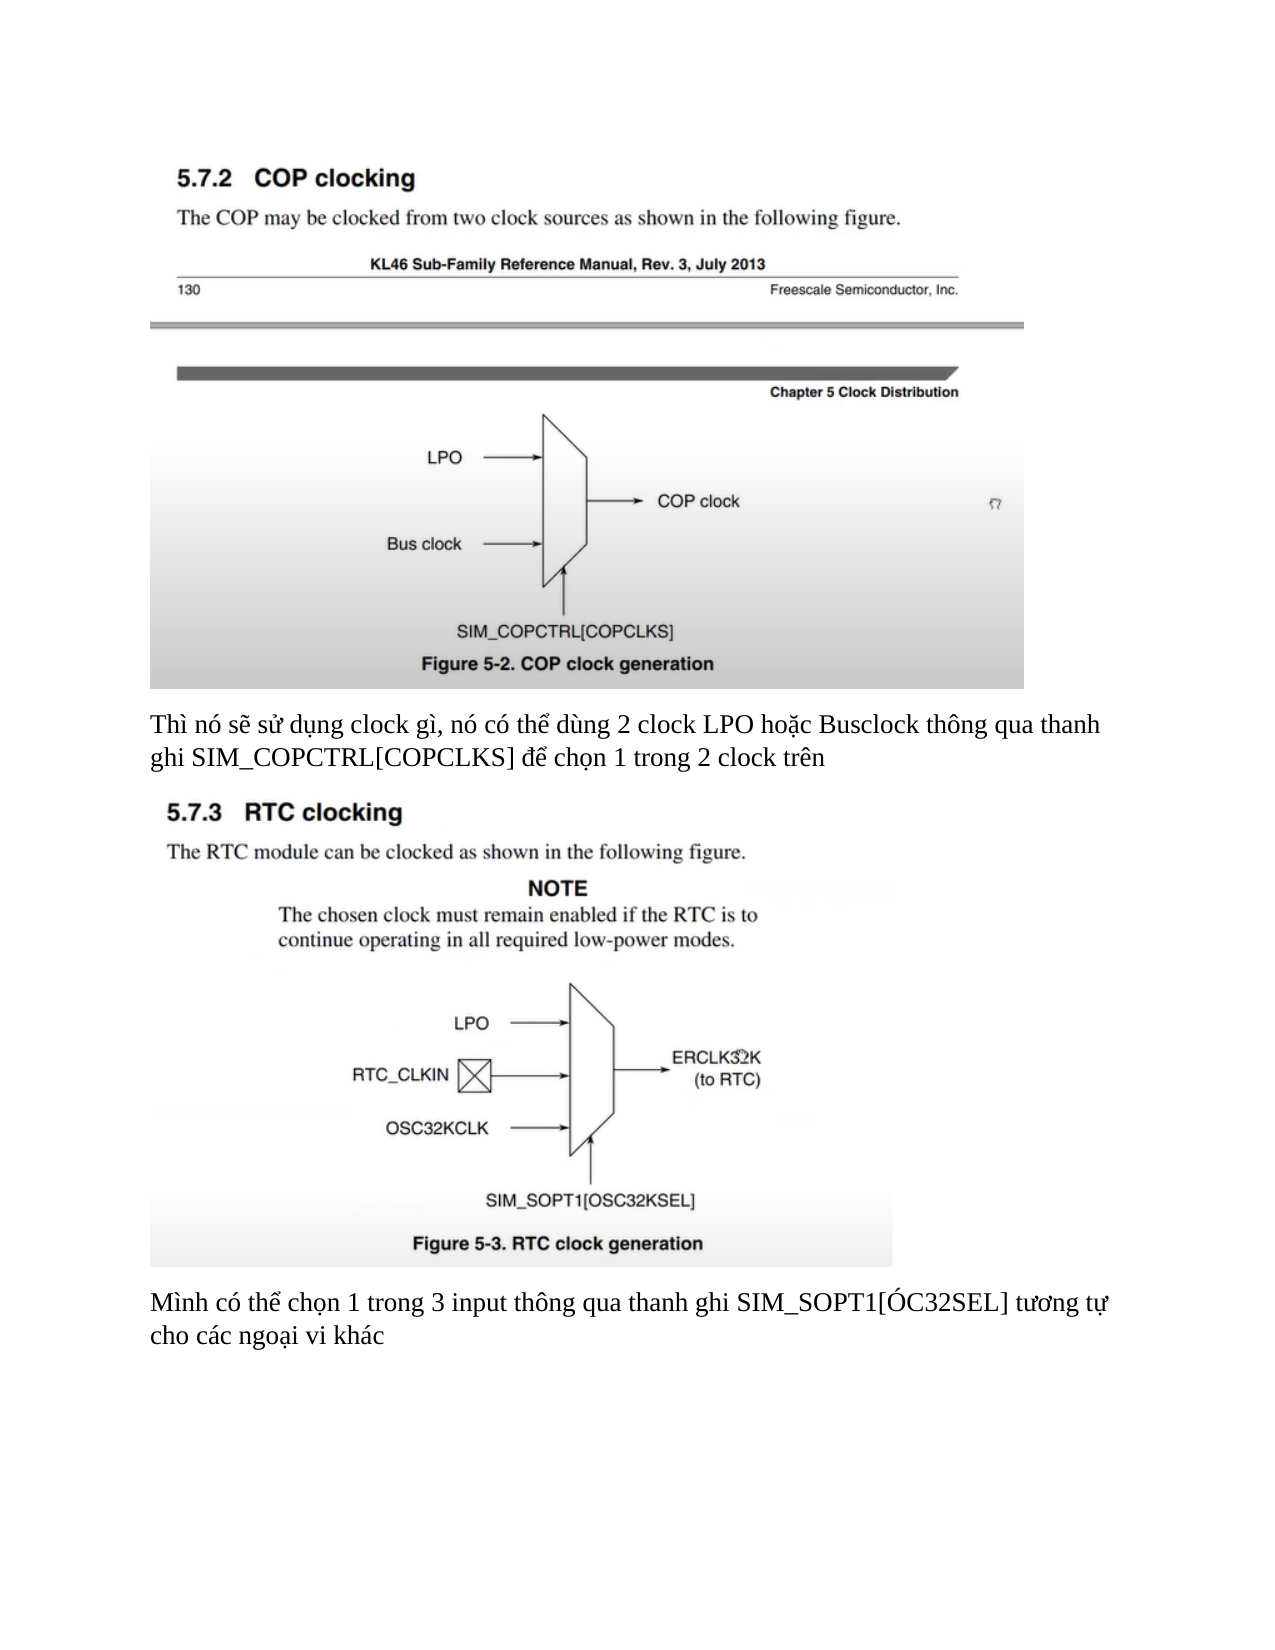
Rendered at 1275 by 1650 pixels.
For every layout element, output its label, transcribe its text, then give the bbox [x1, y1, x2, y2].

picture [150, 150, 1024, 689]
picture [150, 791, 893, 1267]
text Thì nó sẽ sử dụng clock gì, nó có thể dùng 2 clock LPO hoặc Busclock thông qua thanh ghi SIM_COPCTRL[COPCLKS] để chọn 1 trong 2 clock trên [150, 708, 1125, 773]
text Mình có thể chọn 1 trong 3 input thông qua thanh ghi SIM_SOPT1[ÓC32SEL] tương tự cho các ngoại vi khác [150, 1286, 1125, 1350]
